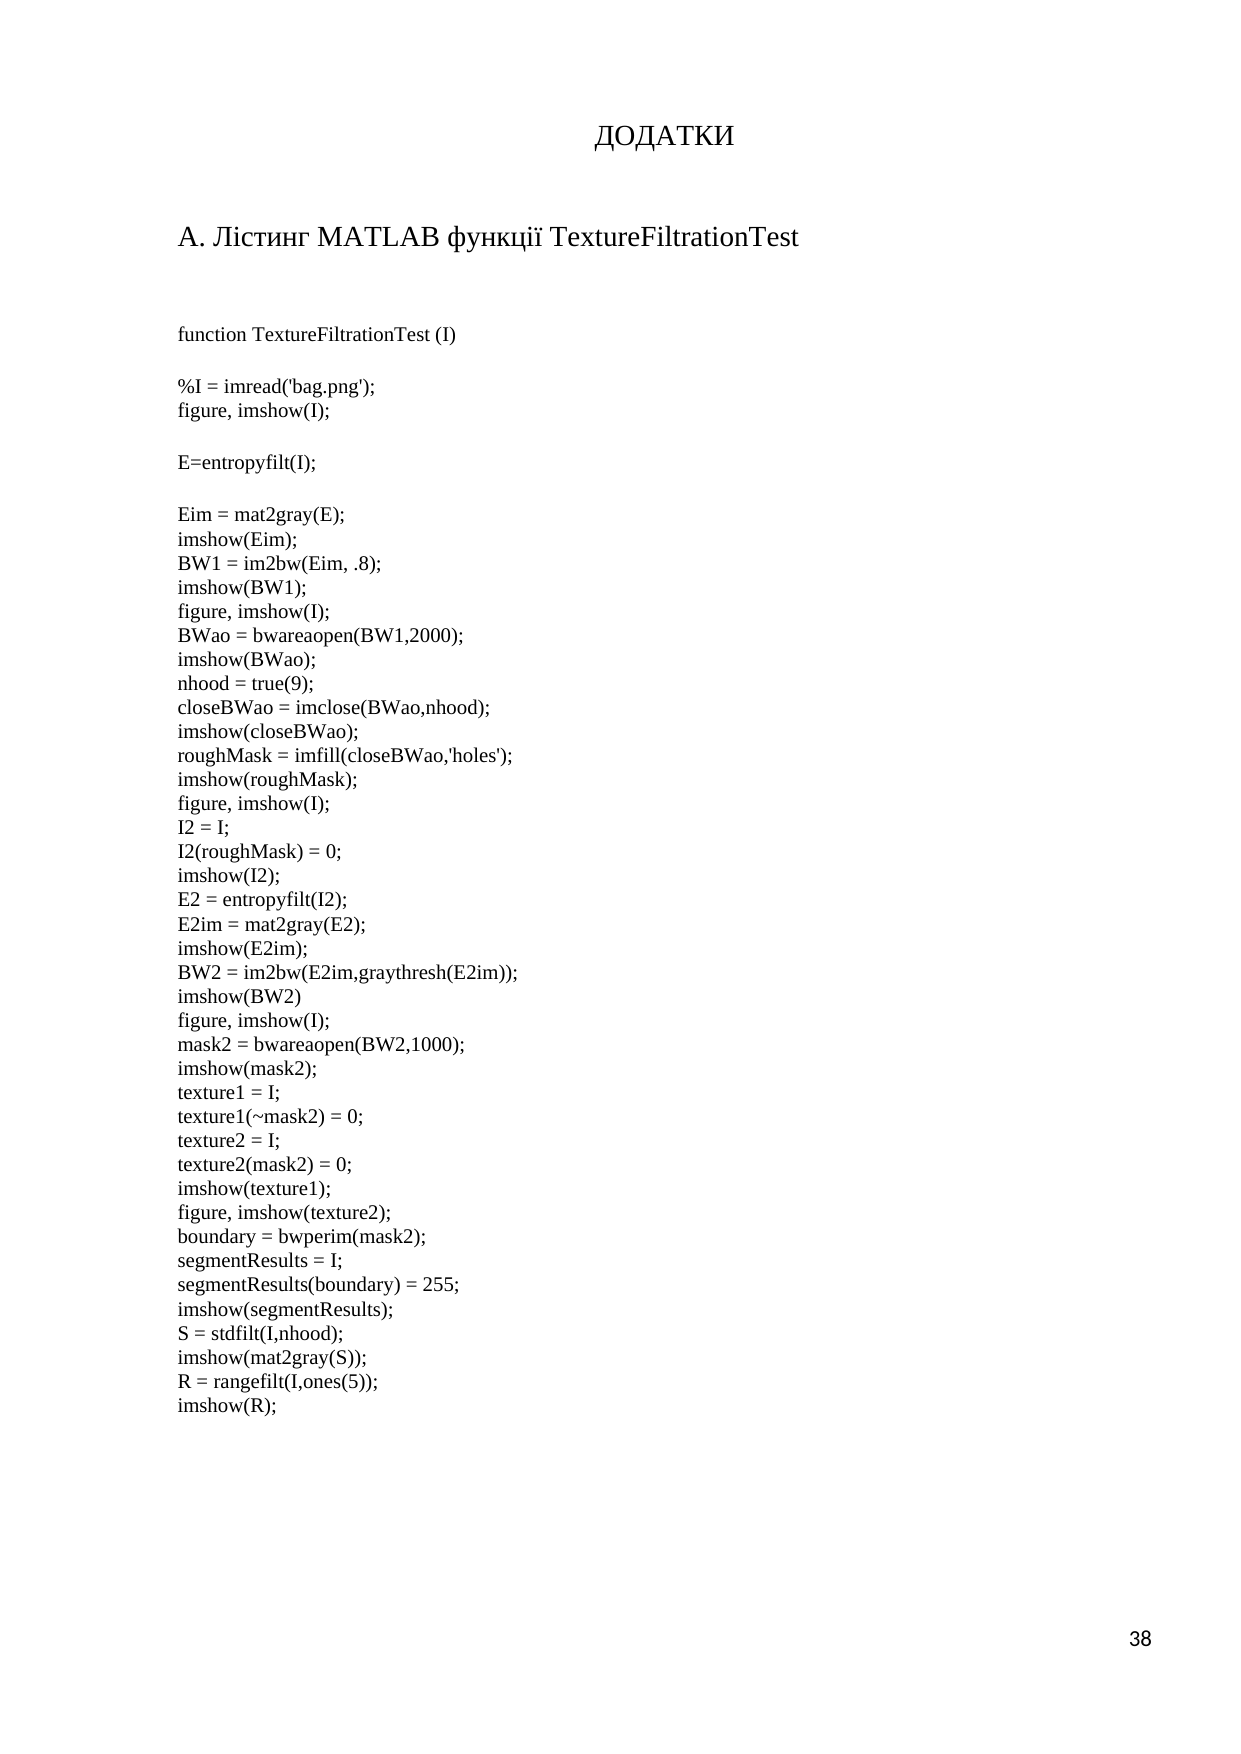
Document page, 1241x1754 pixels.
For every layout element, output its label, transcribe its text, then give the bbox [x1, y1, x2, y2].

text function TextureFiltrationTest (I) [177, 322, 1152, 346]
text I2(roughMask) = 0; [177, 839, 1152, 863]
text segmentResults = I; [177, 1248, 1152, 1272]
text S = stdfilt(I,nhood); [177, 1321, 1152, 1344]
text figure, imshow(I); [177, 599, 1152, 623]
text texture2 = I; [177, 1128, 1152, 1152]
text imshow(texture1); [177, 1176, 1152, 1200]
text BWao = bwareaopen(BW1,2000); [177, 623, 1152, 647]
text texture2(mask2) = 0; [177, 1152, 1152, 1176]
subtitle А. Лістинг MATLAB функції TextureFiltrationTest [177, 219, 1152, 252]
text imshow(mask2); [177, 1056, 1152, 1080]
text I2 = I; [177, 815, 1152, 839]
text BW2 = im2bw(E2im,graythresh(E2im)); [177, 959, 1152, 984]
text imshow(closeBWao); [177, 719, 1152, 743]
text Eim = mat2gray(E); [177, 502, 1152, 526]
text figure, imshow(I); [177, 1008, 1152, 1032]
text imshow(BW2) [177, 984, 1152, 1008]
text imshow(BWao); [177, 647, 1152, 671]
text imshow(E2im); [177, 936, 1152, 959]
text mask2 = bwareaopen(BW2,1000); [177, 1032, 1152, 1056]
text BW1 = im2bw(Eim, .8); [177, 551, 1152, 574]
text imshow(BW1); [177, 574, 1152, 599]
text imshow(roughMask); [177, 767, 1152, 791]
text figure, imshow(texture2); [177, 1200, 1152, 1224]
text imshow(R); [177, 1393, 1152, 1417]
text figure, imshow(I); [177, 791, 1152, 815]
text E=entropyfilt(I); [177, 450, 1152, 474]
text R = rangefilt(I,ones(5)); [177, 1369, 1152, 1393]
text closeBWao = imclose(BWao,nhood); [177, 695, 1152, 719]
text roughMask = imfill(closeBWao,'holes'); [177, 743, 1152, 767]
text imshow(mat2gray(S)); [177, 1344, 1152, 1369]
text imshow(segmentResults); [177, 1296, 1152, 1321]
text boundary = bwperim(mask2); [177, 1224, 1152, 1248]
text imshow(Eim); [177, 526, 1152, 551]
text nhood = true(9); [177, 671, 1152, 695]
text E2 = entropyfilt(I2); [177, 887, 1152, 911]
text segmentResults(boundary) = 255; [177, 1272, 1152, 1296]
text figure, imshow(I); [177, 398, 1152, 422]
text texture1 = I; [177, 1080, 1152, 1104]
text texture1(~mask2) = 0; [177, 1104, 1152, 1128]
text E2im = mat2gray(E2); [177, 911, 1152, 936]
text imshow(I2); [177, 863, 1152, 887]
text %I = imread('bag.png'); [177, 374, 1152, 398]
subtitle ДОДАТКИ [177, 118, 1152, 152]
